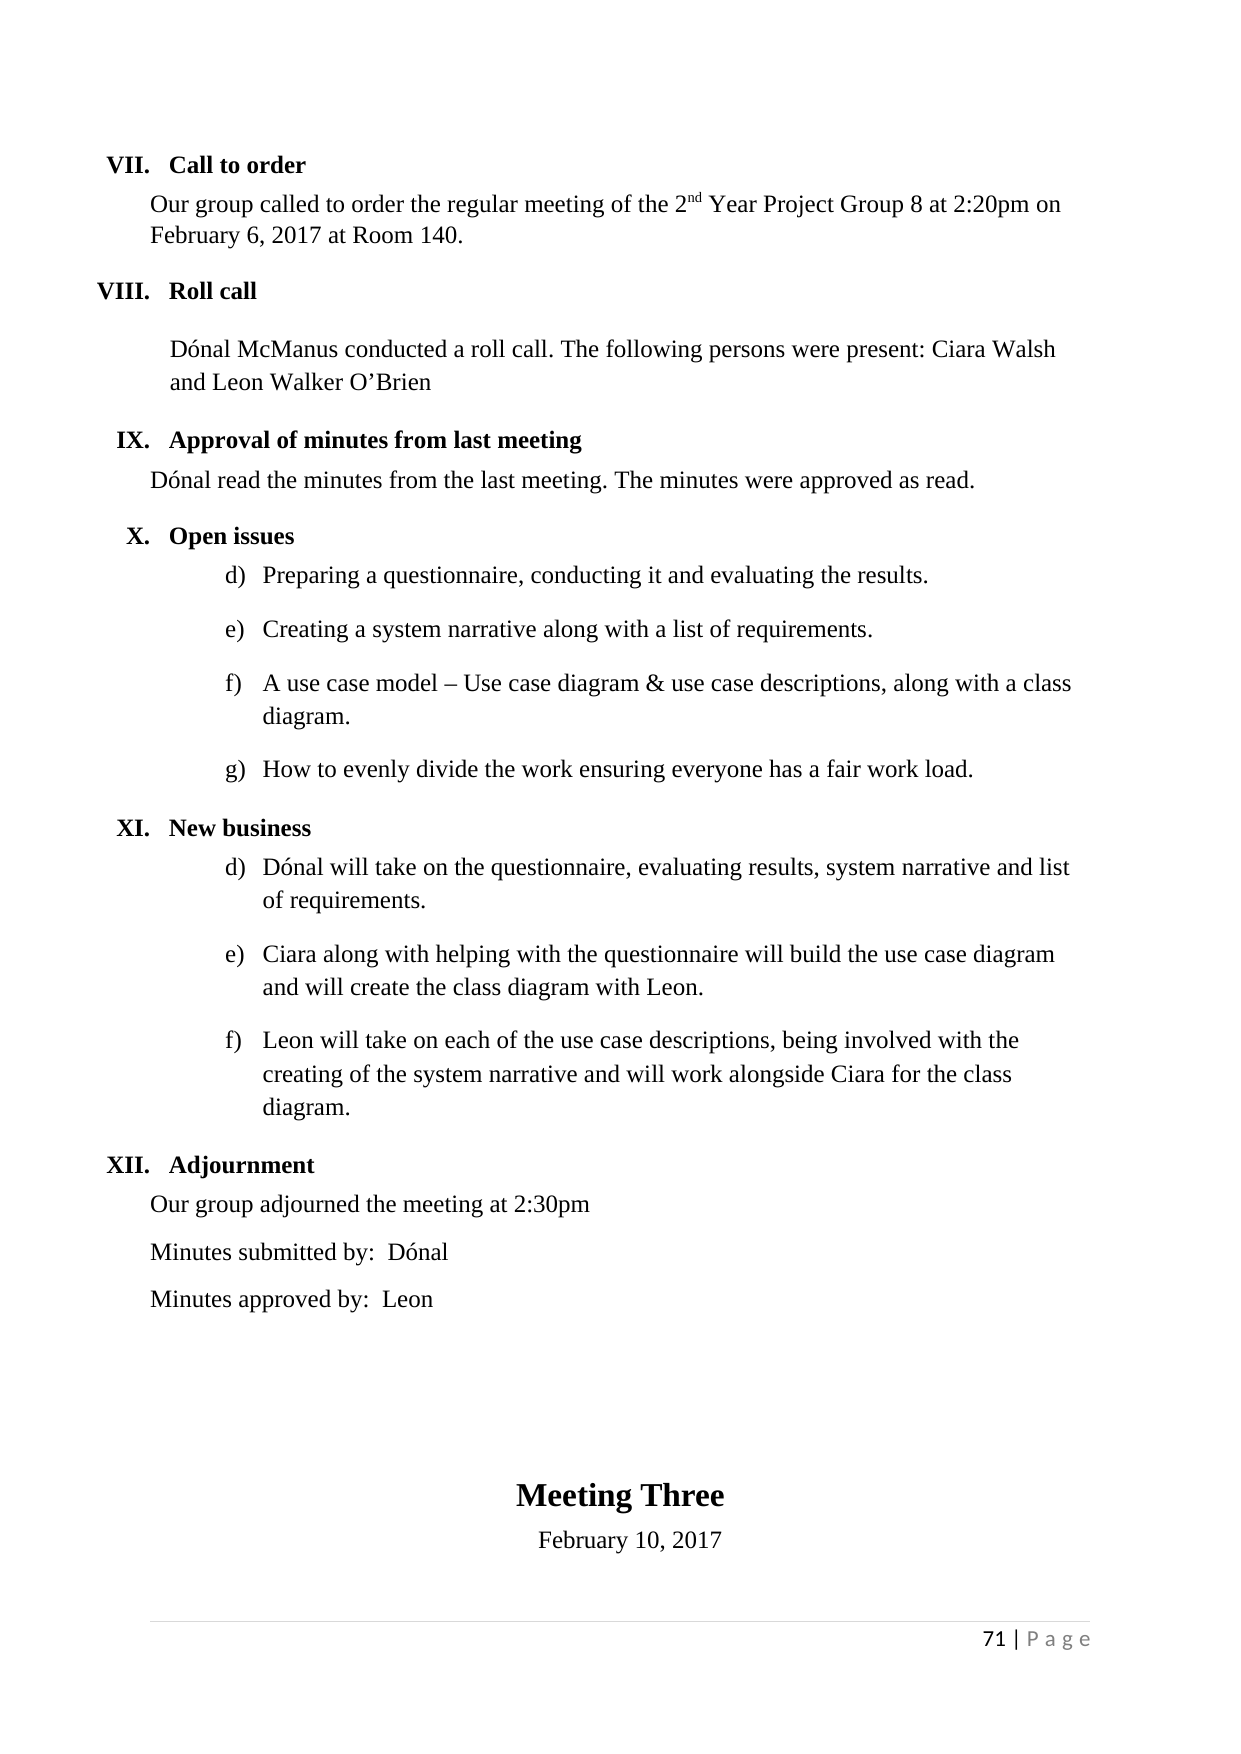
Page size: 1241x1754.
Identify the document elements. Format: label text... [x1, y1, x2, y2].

list Call to order [150, 150, 1090, 179]
text Our group adjourned the meeting at 2:30pm [150, 1189, 1090, 1218]
text Minutes submitted by: Dónal [150, 1237, 1090, 1265]
list Preparing a questionnaire, conducting it and evaluating the results. [225, 560, 1090, 589]
list Adjournment [150, 1150, 1090, 1178]
list Dónal McManus conducted a roll call. The following persons were present: Ciara Walsh and Leon Walker O’Brien [169, 334, 1090, 396]
text Minutes approved by: Leon [150, 1284, 1090, 1313]
text Dónal read the minutes from the last meeting. The minutes were approved as read. [150, 465, 1090, 493]
list Open issues [150, 521, 1090, 549]
list New business [150, 813, 1090, 841]
list Creating a system narrative along with a list of requirements. [225, 614, 1090, 643]
list Approval of minutes from last meeting [150, 425, 1090, 454]
list A use case model – Use case diagram & use case descriptions, along with a class diagram. [225, 668, 1090, 729]
list Dónal will take on the questionnaire, evaluating results, system narrative and list of requirements. [225, 852, 1090, 914]
list Ciara along with helping with the questionnaire will build the use case diagram and will create the class diagram with Leon. [225, 939, 1090, 1001]
list Roll call [150, 276, 1090, 305]
subtitle Meeting Three [150, 1475, 1090, 1513]
list How to evenly divide the work ensuring everyone has a fair work load. [225, 754, 1090, 783]
text Our group called to order the regular meeting of the 2nd Year Project Group 8 at on at Room 140. [150, 189, 1090, 249]
list Leon will take on each of the use case descriptions, being involved with the creating of the system narrative and will work alongside Ciara for the class diagram. [225, 1026, 1090, 1120]
